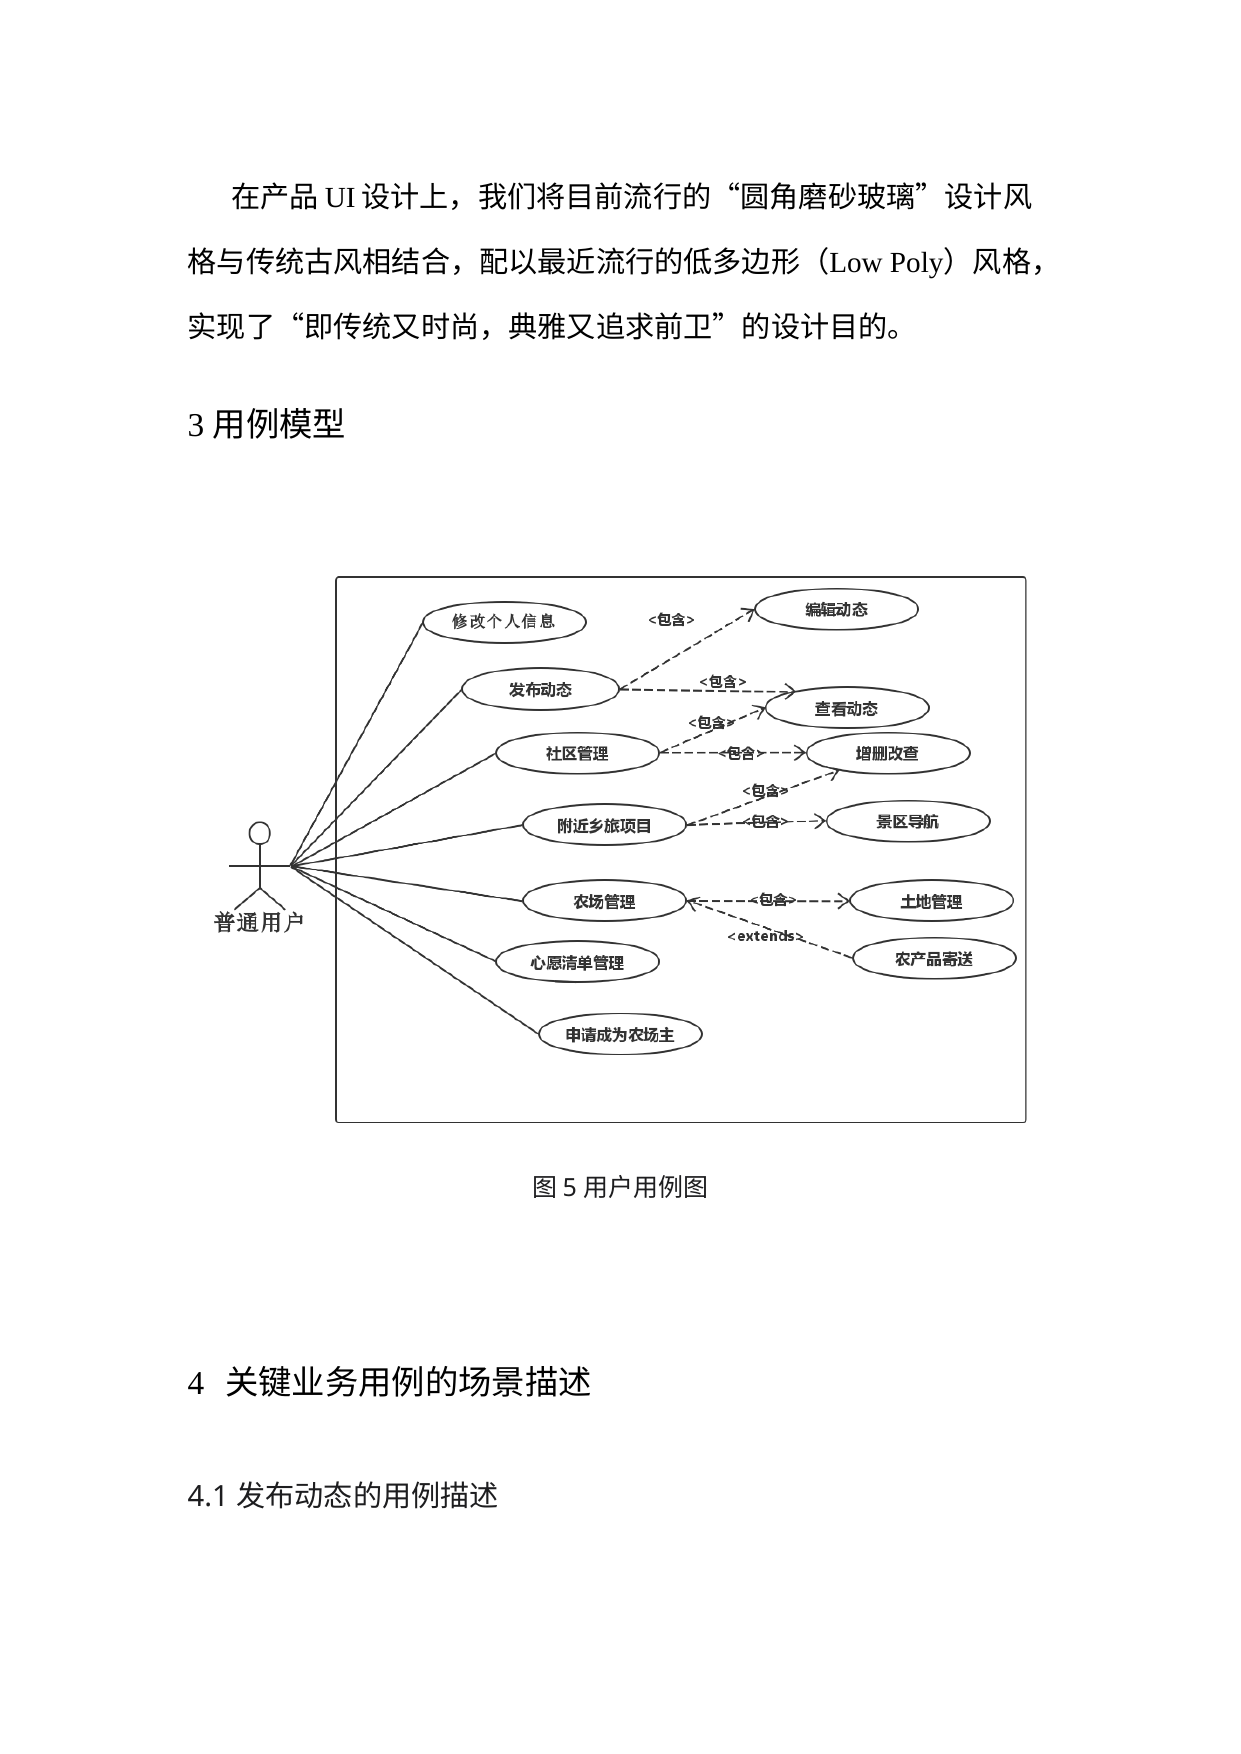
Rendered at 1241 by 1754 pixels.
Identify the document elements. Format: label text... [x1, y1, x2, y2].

text 4.1 发布动态的用例描述 [187, 1461, 1053, 1526]
list 关键业务用例的场景描述 [187, 1348, 1053, 1413]
text 在产品UI设计上，我们将目前流行的“圆角磨砂玻璃”设计风格与传统古风相结合，配以最近流行的低多边形（Low Poly）风格，实现了“即传统又时尚，典雅又追求前卫”的设计目的。 [187, 162, 1053, 357]
picture [187, 535, 1053, 1150]
text 图5 用户用例图 [187, 1153, 1053, 1218]
text 3 用例模型 [187, 389, 1053, 454]
